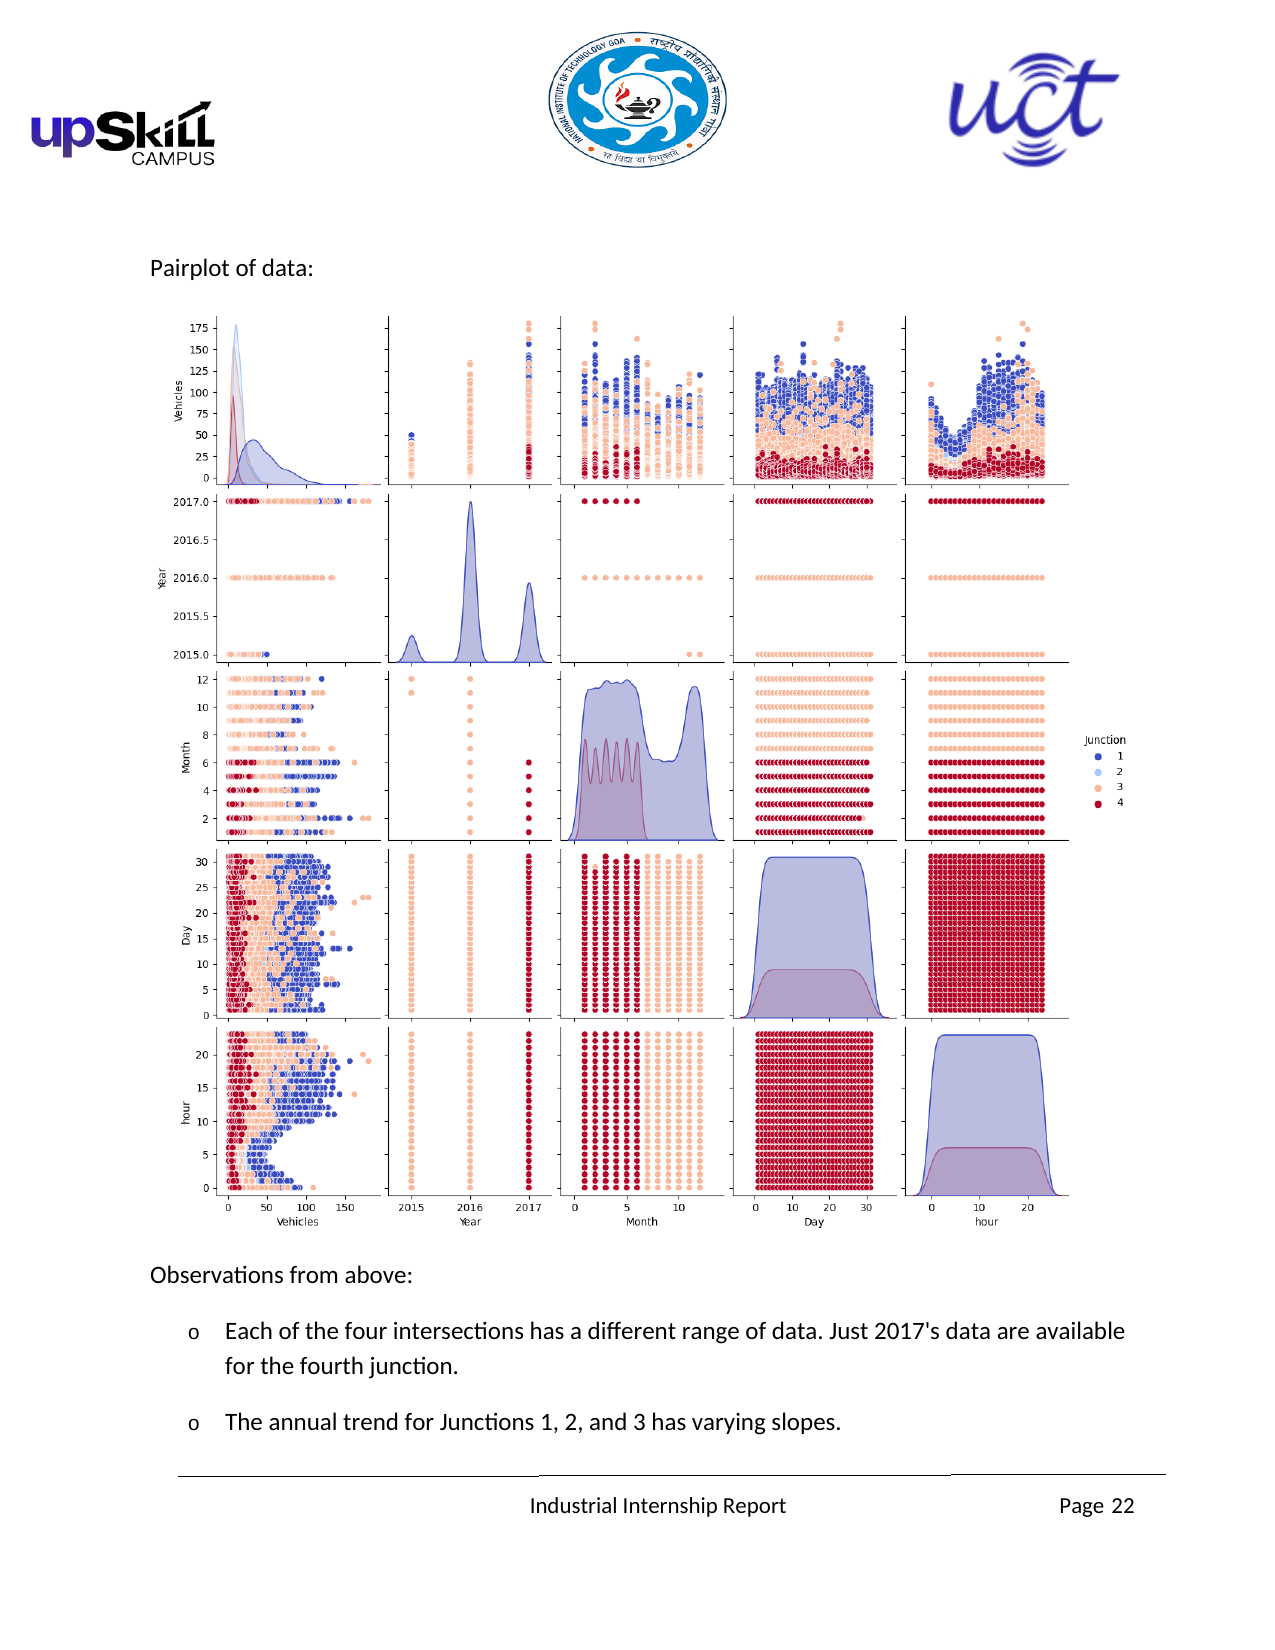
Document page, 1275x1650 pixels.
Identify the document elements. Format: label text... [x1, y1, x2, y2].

list Each of the four intersections has a different range of data. Just 2017's data are available for the fourth junction. [187, 1315, 1134, 1381]
text Pairplot of data: [150, 253, 1134, 283]
picture [946, 43, 1125, 169]
picture [543, 28, 732, 169]
picture [0, 89, 246, 169]
list The annual trend for Junctions 1, 2, and 3 has varying slopes. [187, 1406, 1134, 1437]
text Observations from above: [150, 1259, 1134, 1290]
picture [150, 308, 1135, 1235]
